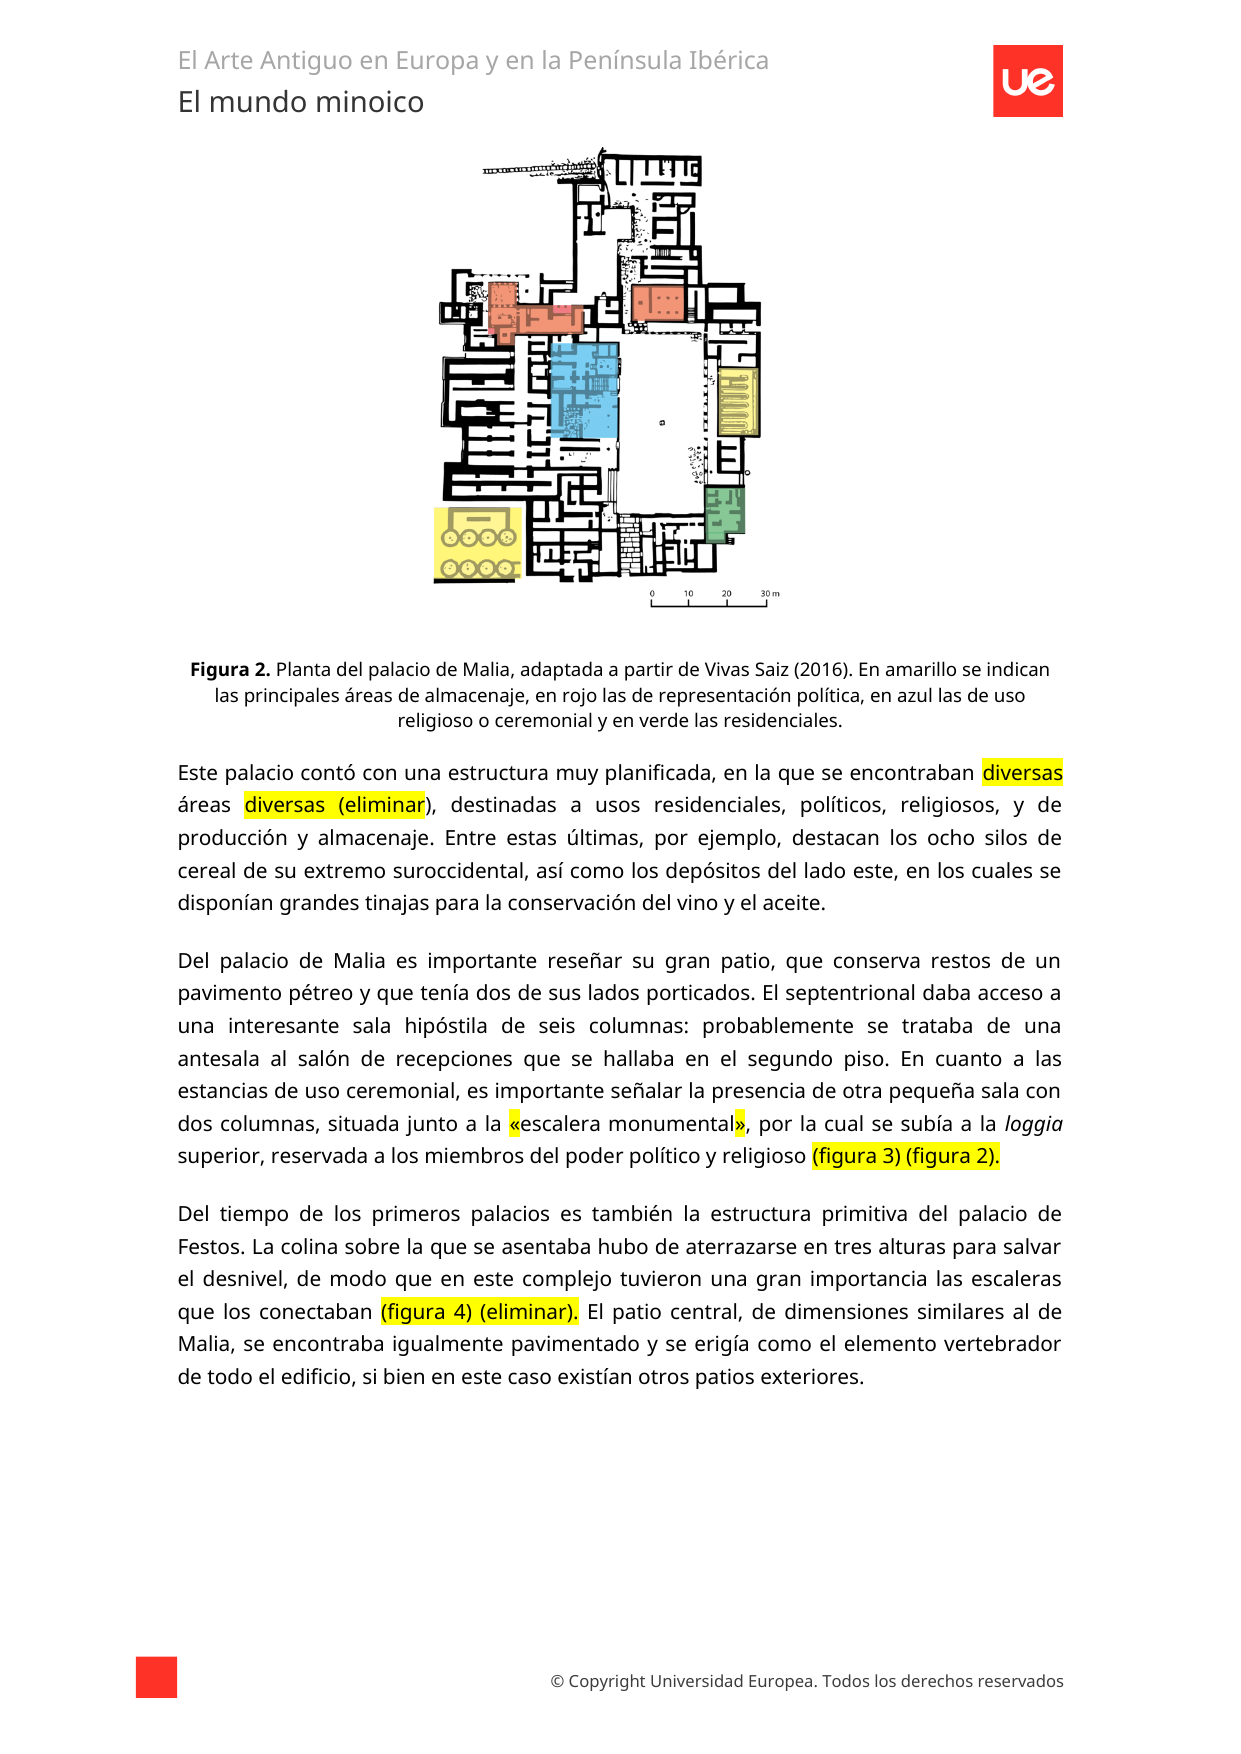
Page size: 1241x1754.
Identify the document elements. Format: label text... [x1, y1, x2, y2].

text Del tiempo de los primeros palacios es también la estructura primitiva del palacio de Festos. La colina sobre la que se asentaba hubo de aterrazarse en tres alturas para salvar el desnivel, de modo que en este complejo tuvieron una gran importancia las escaleras que los conectaban (figura 4) (eliminar). El patio central, de dimensiones similares al de Malia, se encontraba igualmente pavimentado y se erigía como el elemento vertebrador de todo el edificio, si bien en este caso existían otros patios exteriores. [177, 1199, 1063, 1391]
picture [433, 147, 807, 628]
picture [993, 45, 1063, 117]
text Este palacio contó con una estructura muy planificada, en la que se encontraban diversas áreas diversas (eliminar), destinadas a usos residenciales, políticos, religiosos, y de producción y almacenaje. Entre estas últimas, por ejemplo, destacan los ocho silos de cereal de su extremo suroccidental, así como los depósitos del lado este, en los cuales se disponían grandes tinajas para la conservación del vino y el aceite. [177, 758, 1063, 917]
text Figura 2. Planta del palacio de Malia, adaptada a partir de Vivas Saiz (2016). En amarillo se indican las principales áreas de almacenaje, en rojo las de representación política, en azul las de uso religioso o ceremonial y en verde las residenciales. [177, 656, 1063, 733]
text Del palacio de Malia es importante reseñar su gran patio, que conserva restos de un pavimento pétreo y que tenía dos de sus lados porticados. El septentrional daba acceso a una interesante sala hipóstila de seis columnas: probablemente se trataba de una antesala al salón de recepciones que se hallaba en el segundo piso. En cuanto a las estancias de uso ceremonial, es importante señalar la presencia de otra pequeña sala con dos columnas, situada junto a la «escalera monumental», por la cual se subía a la loggia superior, reservada a los miembros del poder político y religioso (figura 3) (figura 2). [177, 946, 1063, 1170]
